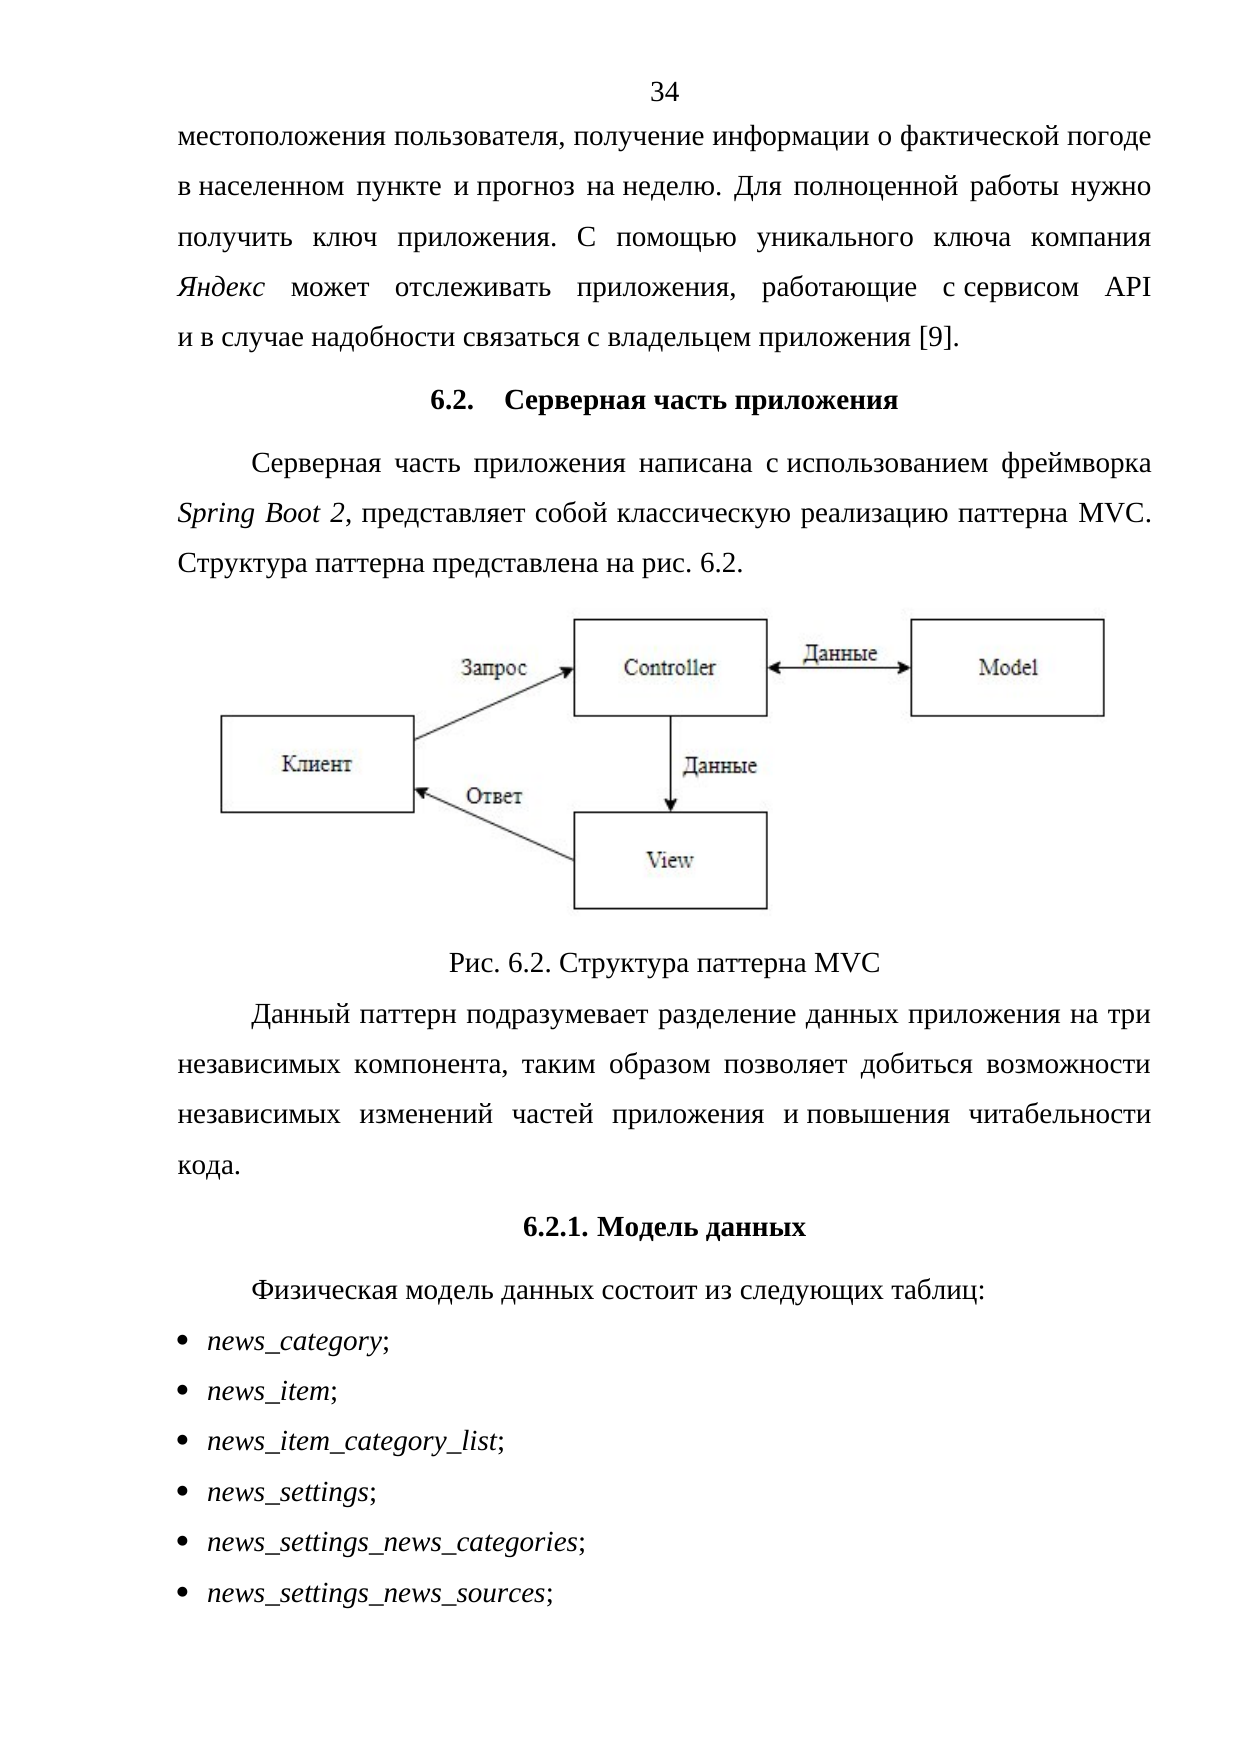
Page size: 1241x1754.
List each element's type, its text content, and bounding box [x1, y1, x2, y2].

list news_item_category_list; [177, 1423, 1152, 1457]
list news_item; [177, 1373, 1152, 1407]
list Модель данных [177, 1209, 1152, 1243]
text Серверная часть приложения написана с использованием фреймворка Spring Boot 2, представляет собой классическую реализацию паттерна MVC. Структура паттерна представлена на рис. 6.2. [177, 445, 1152, 579]
text Рис. 6.2. Структура паттерна MVC [177, 946, 1152, 979]
list news_settings_news_categories; [177, 1524, 1152, 1558]
text Данный паттерн подразумевает разделение данных приложения на три независимых компонента, таким образом позволяет добиться возможности независимых изменений частей приложения и повышения читабельности кода. [177, 996, 1152, 1180]
text Физическая модель данных состоит из следующих таблиц: [177, 1272, 1152, 1306]
list news_settings; [177, 1474, 1152, 1508]
picture [208, 596, 1121, 929]
list news_category; [177, 1323, 1152, 1356]
list news_settings_news_sources; [177, 1575, 1152, 1608]
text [177, 118, 1152, 353]
subtitle Серверная часть приложения [177, 382, 1152, 416]
